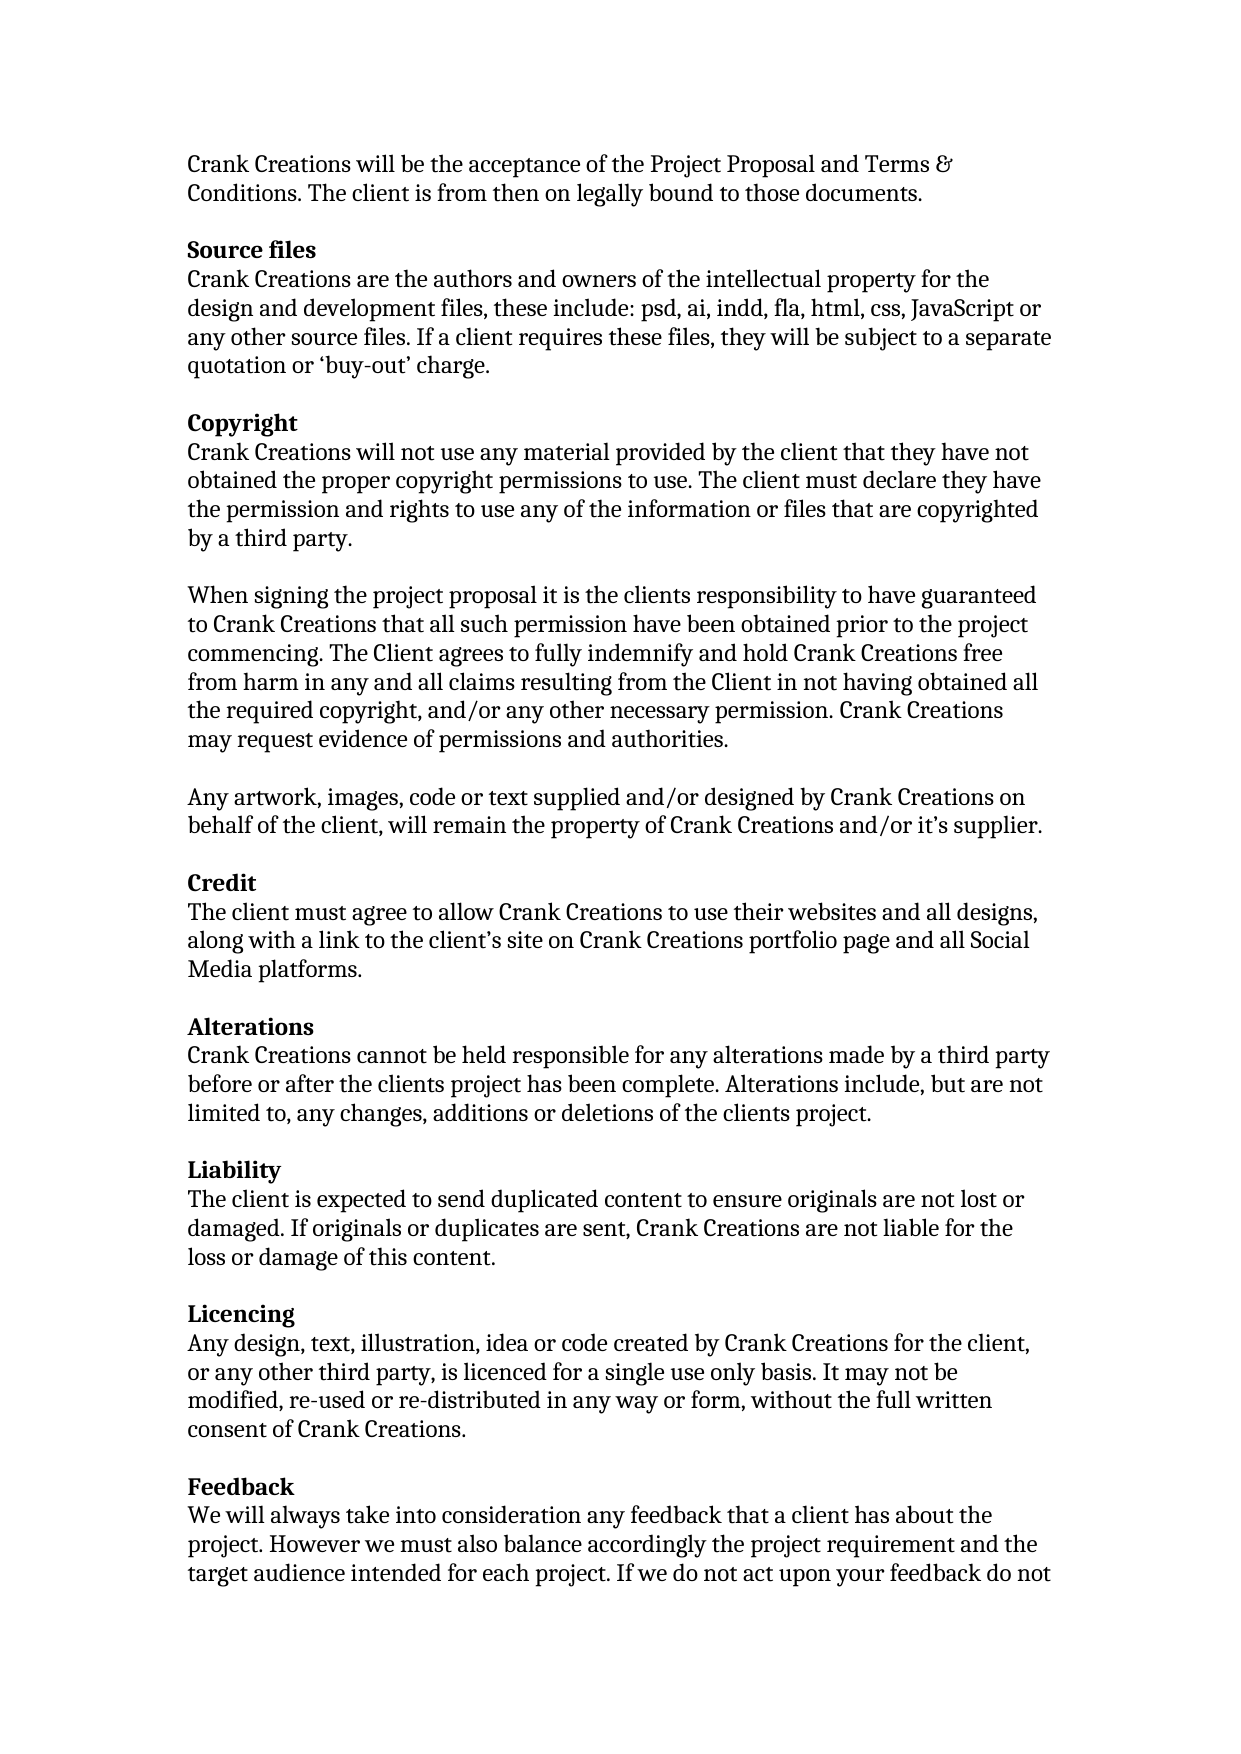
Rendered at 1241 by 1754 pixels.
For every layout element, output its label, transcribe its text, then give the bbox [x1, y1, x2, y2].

text Crank Creations cannot be held responsible for any alterations made by a third party before or after the clients project has been complete. Alterations include, but are not limited to, any changes, additions or deletions of the clients project. [187, 1041, 1053, 1127]
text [187, 1501, 1053, 1587]
text Crank Creations will not use any material provided by the client that they have not obtained the proper copyright permissions to use. The client must declare they have the permission and rights to use any of the information or files that are copyrighted by a third party. [187, 437, 1053, 552]
text Any design, text, illustration, idea or code created by Crank Creations for the client, or any other third party, is licenced for a single use only basis. It may not be modified, re-used or re-distributed in any way or form, without the full written consent of Crank Creations. [187, 1329, 1053, 1444]
text Source files [187, 236, 1053, 265]
text Feedback [187, 1472, 1053, 1501]
text Alterations [187, 1012, 1053, 1041]
text The client is expected to send duplicated content to ensure originals are not lost or damaged. If originals or duplicates are sent, Crank Creations are not liable for the loss or damage of this content. [187, 1185, 1053, 1271]
text The client must agree to allow Crank Creations to use their websites and all designs, along with a link to the client’s site on Crank Creations portfolio page and all Social Media platforms. [187, 897, 1053, 984]
text Any artwork, images, code or text supplied and/or designed by Crank Creations on behalf of the client, will remain the property of Crank Creations and/or it’s supplier. [187, 782, 1053, 840]
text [187, 150, 1053, 207]
text Liability [187, 1156, 1053, 1185]
text Credit [187, 869, 1053, 897]
text Licencing [187, 1300, 1053, 1329]
text When signing the project proposal it is the clients responsibility to have guaranteed to Crank Creations that all such permission have been obtained prior to the project commencing. The Client agrees to fully indemnify and hold Crank Creations free from harm in any and all claims resulting from the Client in not having obtained all the required copyright, and/or any other necessary permission. Crank Creations may request evidence of permissions and authorities. [187, 581, 1053, 754]
text Crank Creations are the authors and owners of the intellectual property for the design and development files, these include: psd, ai, indd, fla, html, css, JavaScript or any other source files. If a client requires these files, they will be subject to a separate quotation or ‘buy-out’ charge. [187, 265, 1053, 380]
text Copyright [187, 409, 1053, 437]
